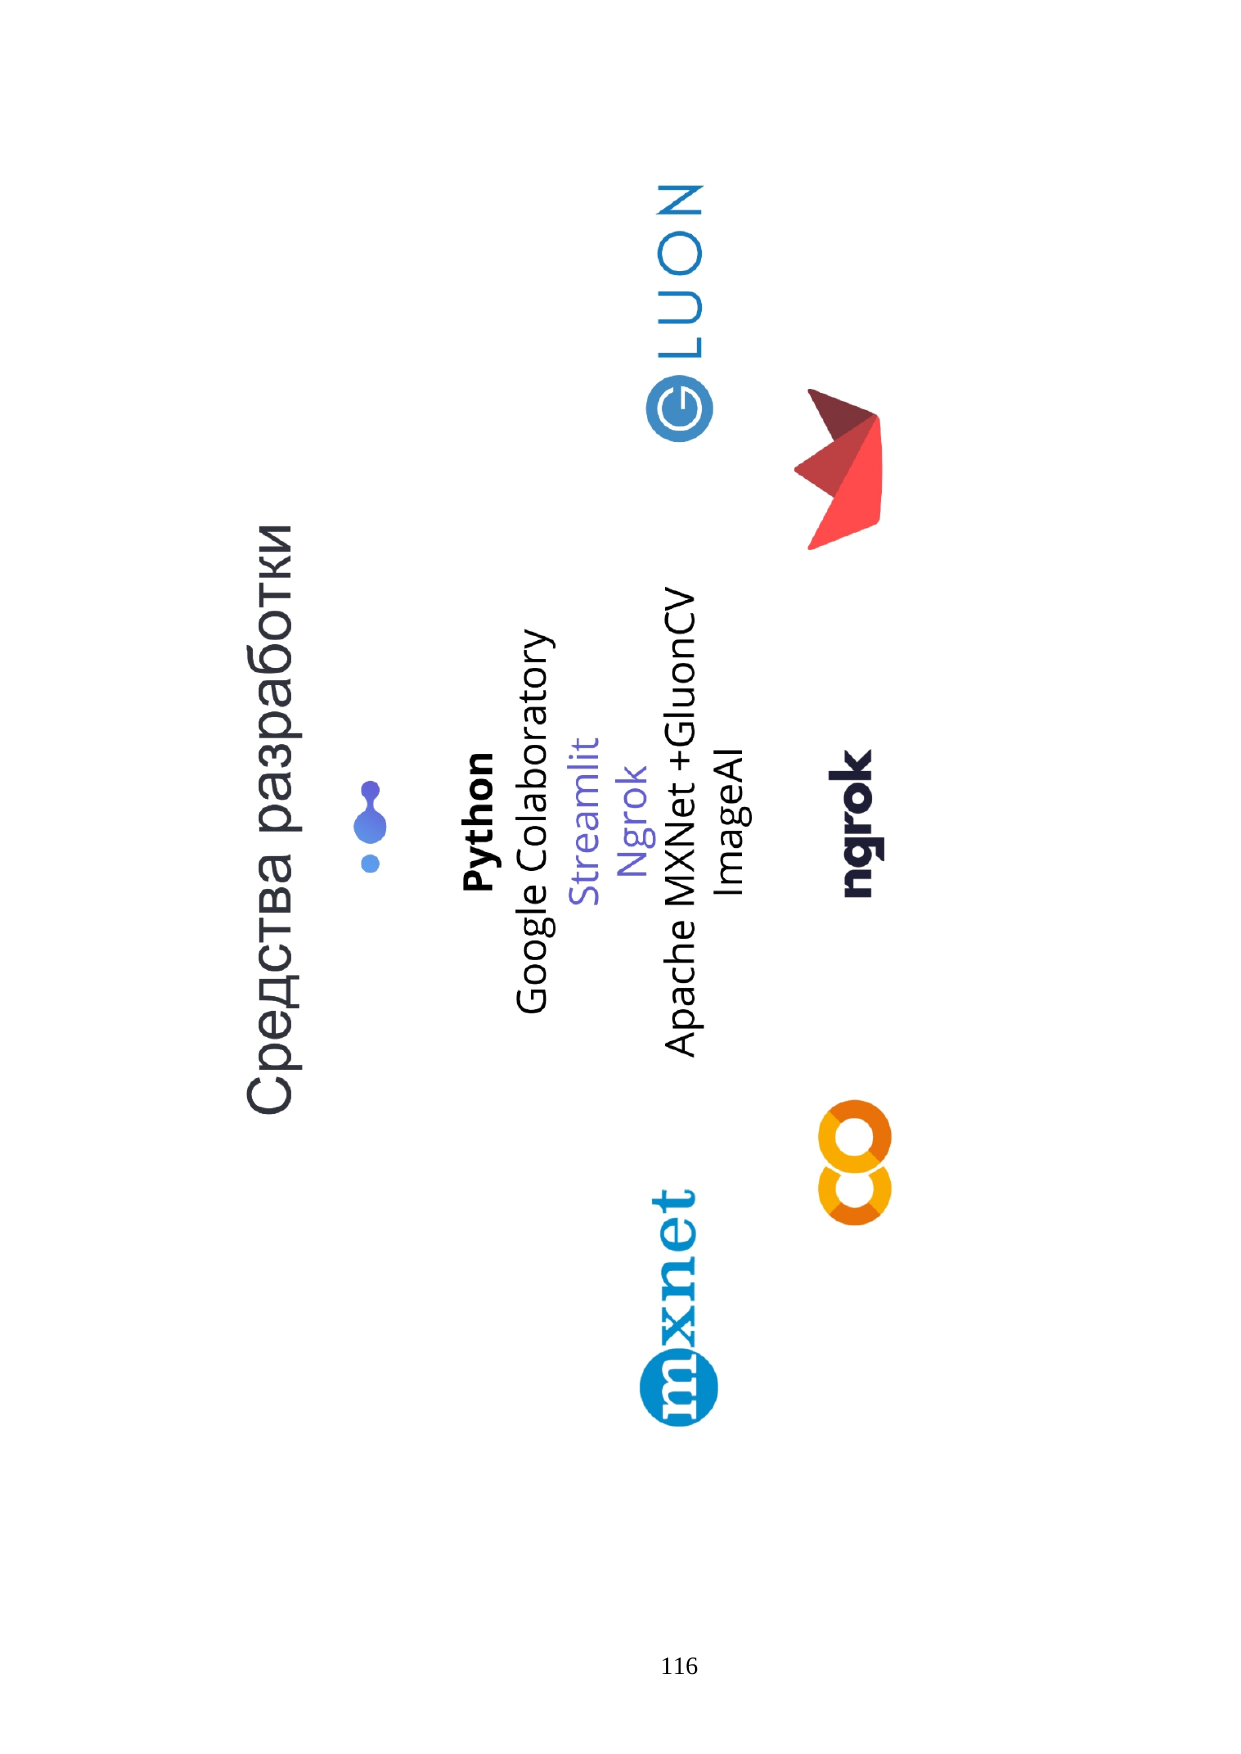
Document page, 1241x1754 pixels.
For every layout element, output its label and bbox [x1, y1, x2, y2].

picture [178, 121, 979, 1545]
